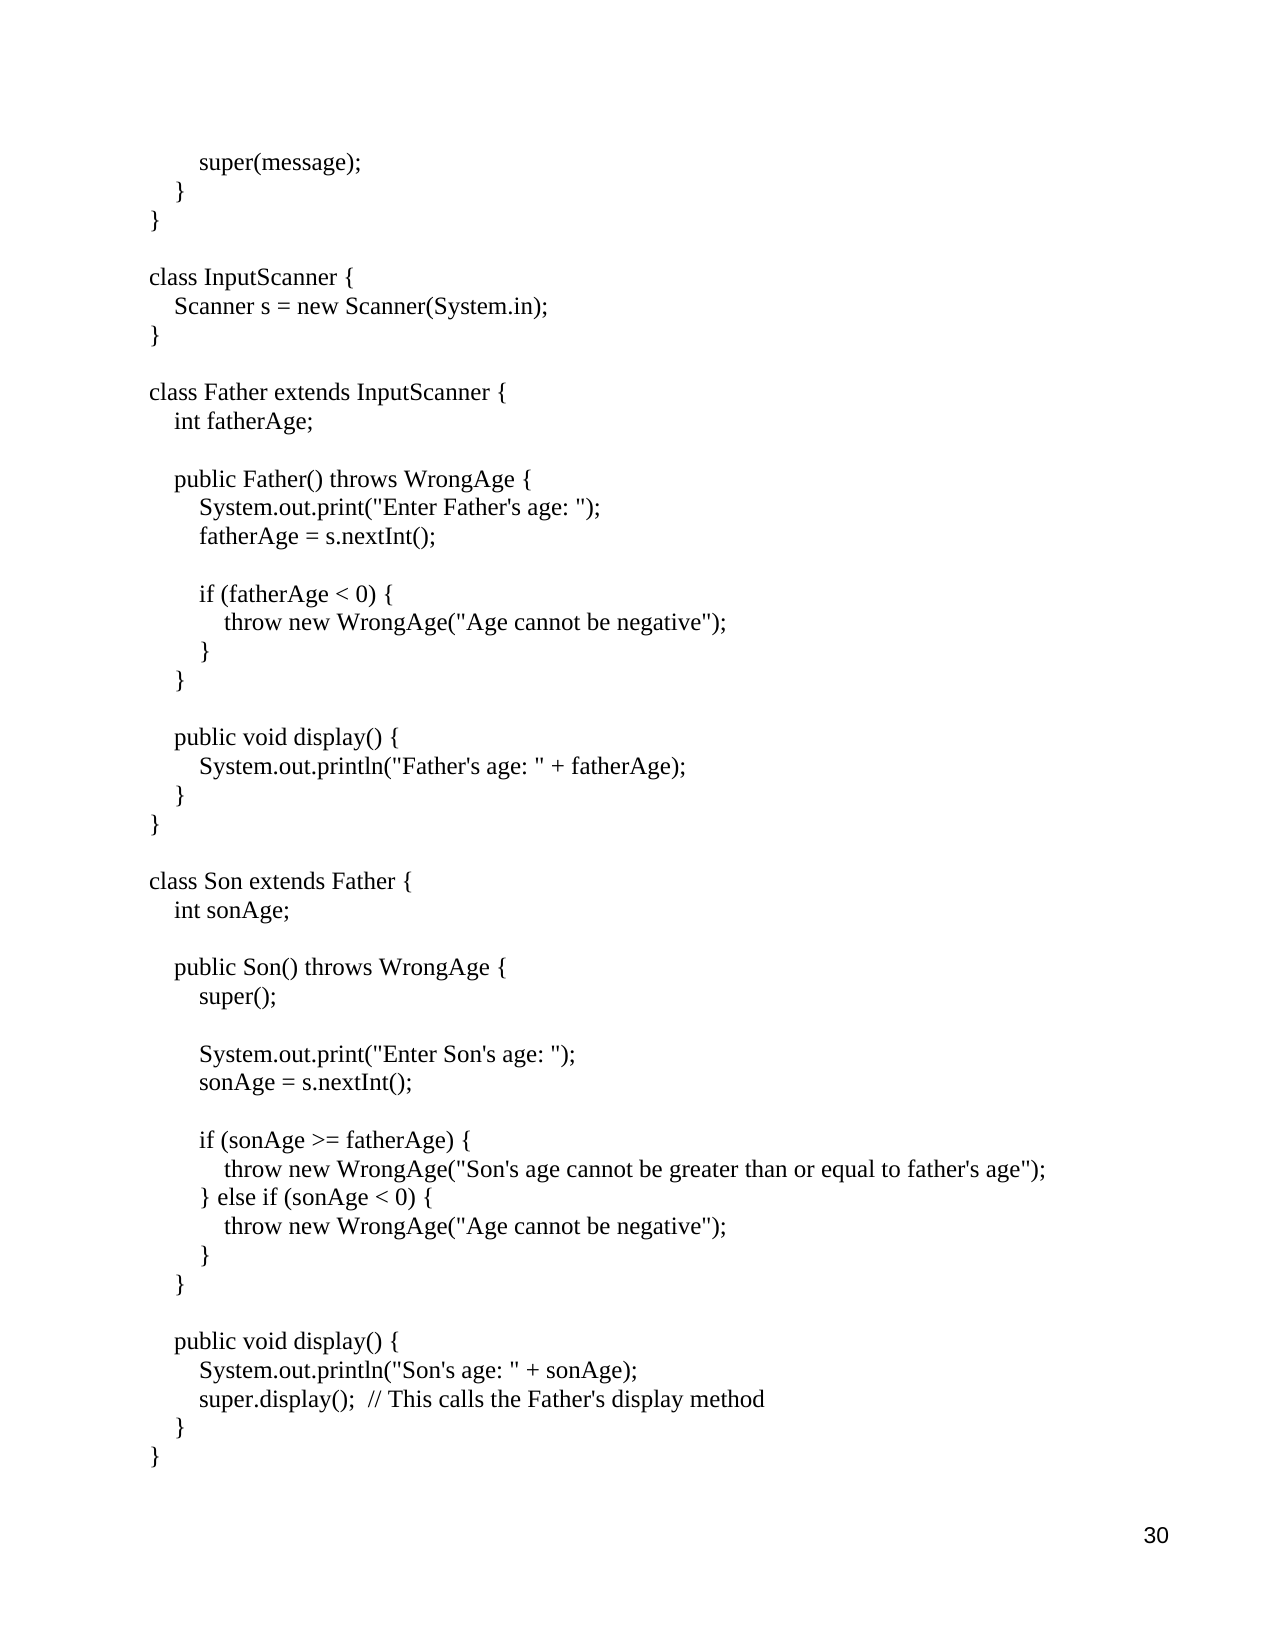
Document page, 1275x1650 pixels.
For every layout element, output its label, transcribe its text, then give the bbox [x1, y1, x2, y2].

text class Father extends InputScanner { [149, 377, 1169, 406]
text super(); [149, 981, 1169, 1010]
text class InputScanner { [149, 262, 1169, 291]
text int fatherAge; [149, 406, 1169, 435]
text sonAge = s.nextInt(); [149, 1067, 1169, 1096]
text if (sonAge >= fatherAge) { [149, 1125, 1169, 1154]
text } [149, 320, 1169, 349]
text super.display(); // This calls the Father's display method [149, 1384, 1169, 1412]
text } [149, 176, 1169, 205]
text public void display() { [149, 722, 1169, 751]
text if (fatherAge < 0) { [149, 579, 1169, 607]
text Scanner s = new Scanner(System.in); [149, 291, 1169, 320]
text } [149, 780, 1169, 809]
text System.out.println("Son's age: " + sonAge); [149, 1355, 1169, 1384]
text System.out.print("Enter Son's age: "); [149, 1039, 1169, 1067]
text throw new WrongAge("Age cannot be negative"); [149, 607, 1169, 636]
text } [149, 636, 1169, 665]
text } [149, 809, 1169, 837]
text } [149, 665, 1169, 694]
text public void display() { [149, 1326, 1169, 1355]
text public Father() throws WrongAge { [149, 464, 1169, 492]
text } [149, 1240, 1169, 1269]
text System.out.println("Father's age: " + fatherAge); [149, 751, 1169, 780]
text System.out.print("Enter Father's age: "); [149, 492, 1169, 521]
text } [149, 1412, 1169, 1441]
text public Son() throws WrongAge { [149, 952, 1169, 981]
text } [149, 205, 1169, 234]
text } [149, 1269, 1169, 1297]
text throw new WrongAge("Age cannot be negative"); [149, 1211, 1169, 1240]
text } else if (sonAge < 0) { [149, 1182, 1169, 1211]
text super(message); [149, 147, 1169, 176]
text class Son extends Father { [149, 866, 1169, 895]
text } [149, 1441, 1169, 1470]
text fatherAge = s.nextInt(); [149, 521, 1169, 550]
text throw new WrongAge("Son's age cannot be greater than or equal to father's age"); [149, 1154, 1169, 1182]
text int sonAge; [149, 895, 1169, 924]
